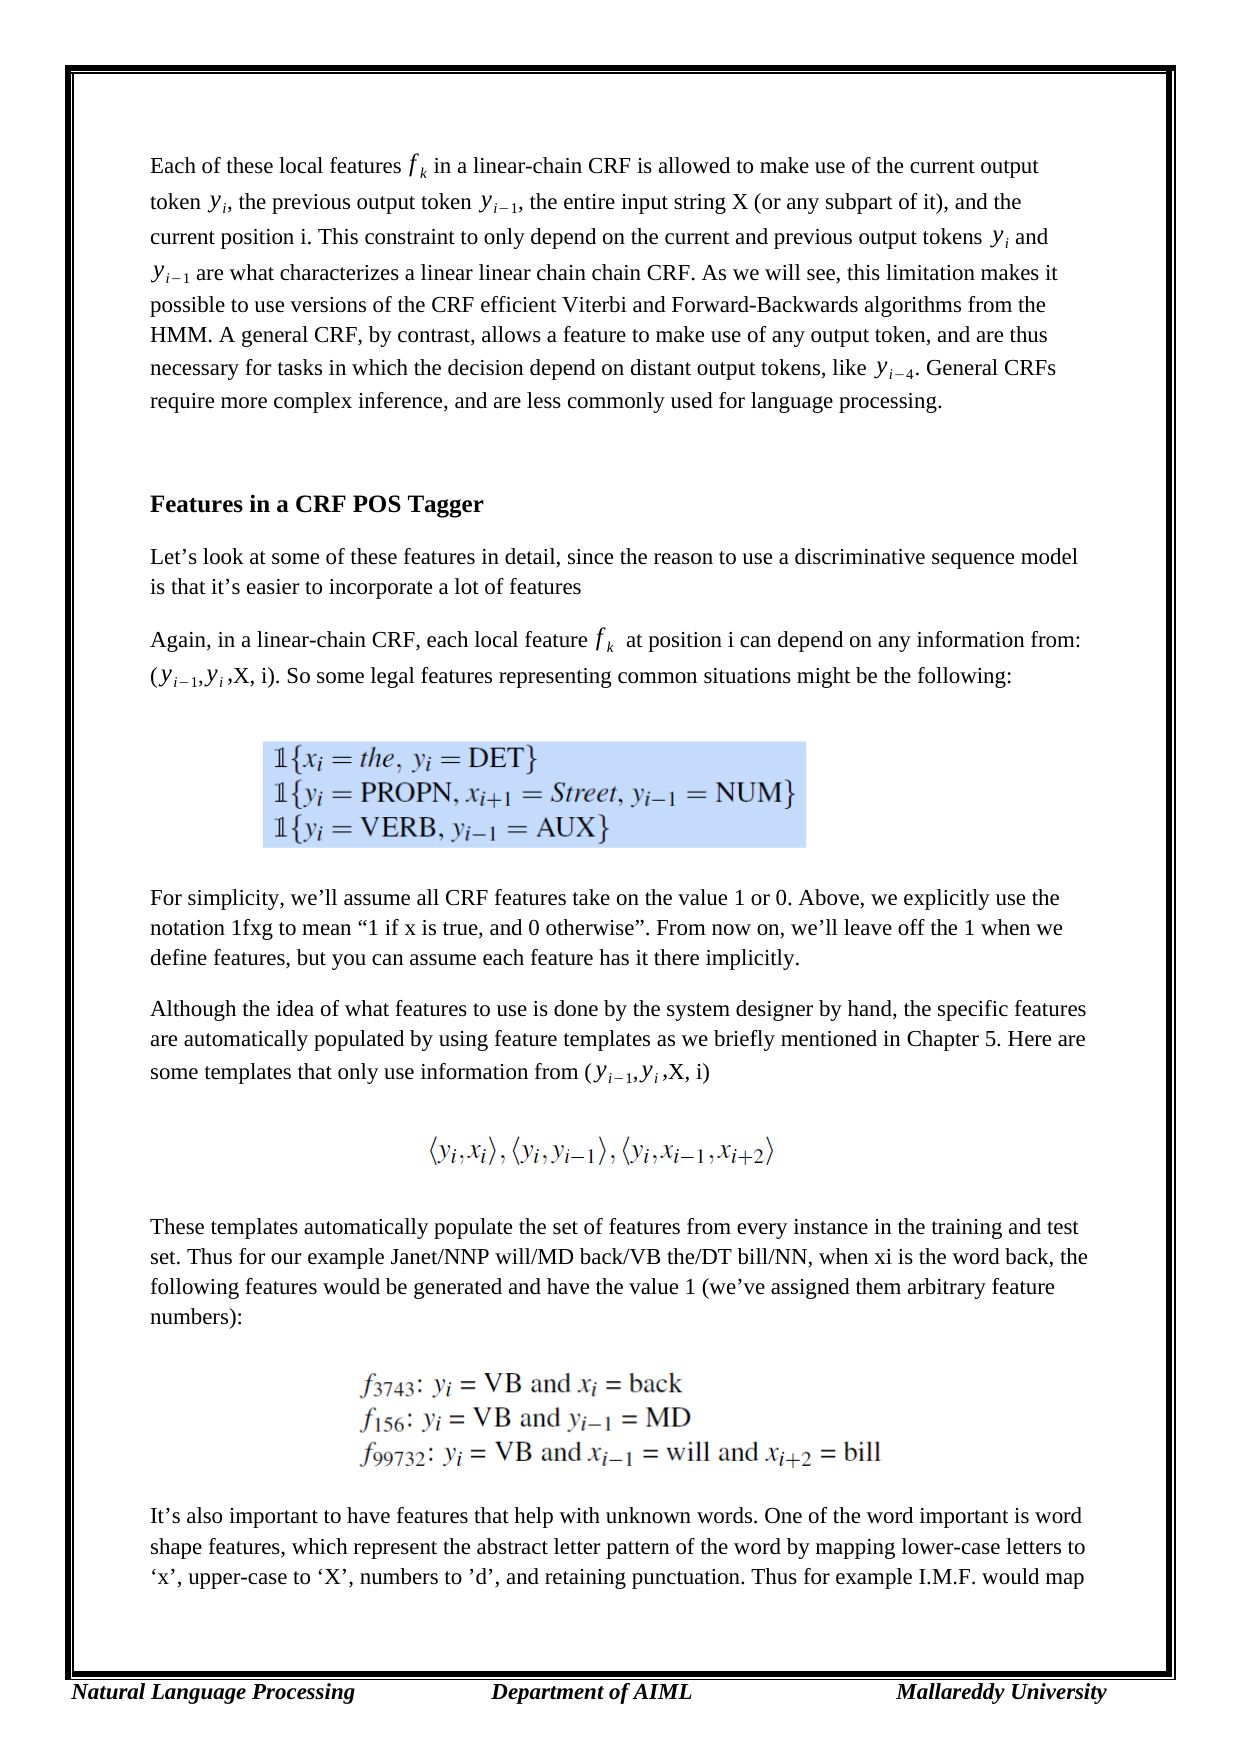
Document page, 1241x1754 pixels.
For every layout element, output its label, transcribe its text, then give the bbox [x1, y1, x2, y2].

picture [150, 715, 1091, 859]
text Each of these local features in a linear-chain CRF is allowed to make use of the current output token , the previous output token , the entire input string X (or any subpart of it), and the current position i. This constraint to only depend on the current and previous output tokens and are what characterizes a linear linear chain chain CRF. As we will see, this limitation makes it possible to use versions of the CRF efficient Viterbi and Forward-Backwards algorithms from the HMM. A general CRF, by contrast, allows a feature to make use of any output token, and are thus necessary for tasks in which the decision depend on distant output tokens, like . General CRFs require more complex inference, and are less commonly used for language processing. [150, 150, 1090, 413]
text Again, in a linear-chain CRF, each local feature at position i can depend on any information from: (,X, i). So some legal features representing common situations might be the following: [150, 624, 1090, 691]
text For simplicity, we’ll assume all CRF features take on the value 1 or 0. Above, we explicitly use the notation 1fxg to mean “1 if x is true, and 0 otherwise”. From now on, we’ll leave off the 1 when we define features, but you can assume each feature has it there implicitly. [150, 883, 1090, 970]
text Although the idea of what features to use is done by the system designer by hand, the specific features are automatically populated by using feature templates as we briefly mentioned in Chapter 5. Here are some templates that only use information from (,X, i) [150, 995, 1090, 1087]
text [150, 1503, 1090, 1589]
text Features in a CRF POS Tagger [150, 489, 1090, 518]
picture [150, 1354, 1091, 1478]
text These templates automatically populate the set of features from every instance in the training and test set. Thus for our example Janet/NNP will/MD back/VB the/DT bill/NN, when xi is the word back, the following features would be generated and have the value 1 (we’ve assigned them arbitrary feature numbers): [150, 1213, 1090, 1330]
picture [150, 1111, 1091, 1188]
text Let’s look at some of these features in detail, since the reason to use a discriminative sequence model is that it’s easier to incorporate a lot of features [150, 543, 1090, 599]
